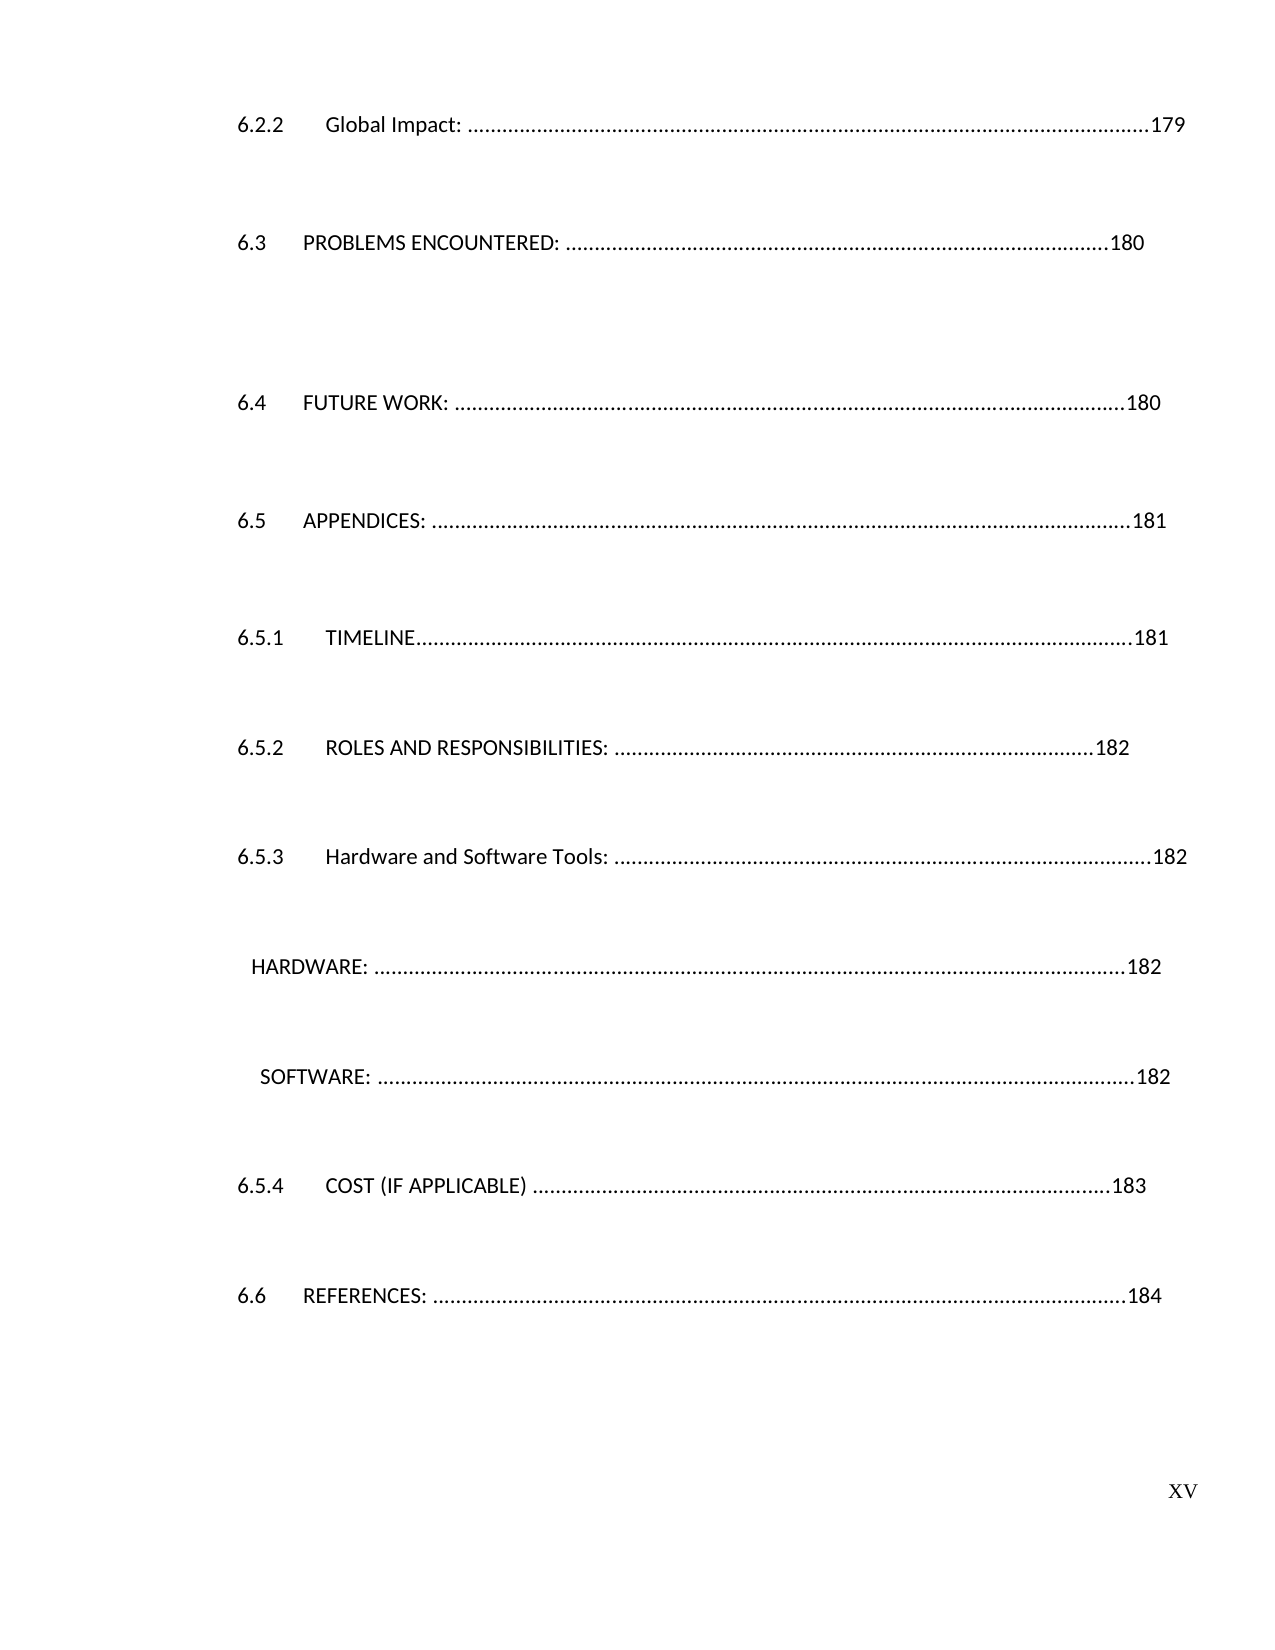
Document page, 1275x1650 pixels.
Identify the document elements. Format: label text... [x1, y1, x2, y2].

text 6.5.4 COST (IF APPLICABLE) ....................................................................................................183 [237, 1171, 1198, 1199]
text SOFTWARE: ...................................................................................................................................182 [260, 1062, 1198, 1090]
text 6.3 PROBLEMS ENCOUNTERED: ..............................................................................................180 [237, 228, 1198, 256]
text 6.5.1 TIMELINE............................................................................................................................181 [237, 623, 1198, 651]
text 6.5 APPENDICES: .........................................................................................................................181 [237, 506, 1198, 534]
text 6.4 FUTURE WORK: ....................................................................................................................180 [237, 388, 1198, 416]
text 6.2.2 Global Impact: ......................................................................................................................179 [237, 110, 1198, 138]
text HARDWARE: ..................................................................................................................................182 [179, 952, 1198, 980]
text 6.5.3 Hardware and Software Tools: .............................................................................................182 [237, 842, 1198, 870]
text 6.6 REFERENCES: ........................................................................................................................184 [237, 1281, 1198, 1309]
text 6.5.2 ROLES AND RESPONSIBILITIES: ...................................................................................182 [237, 733, 1198, 761]
